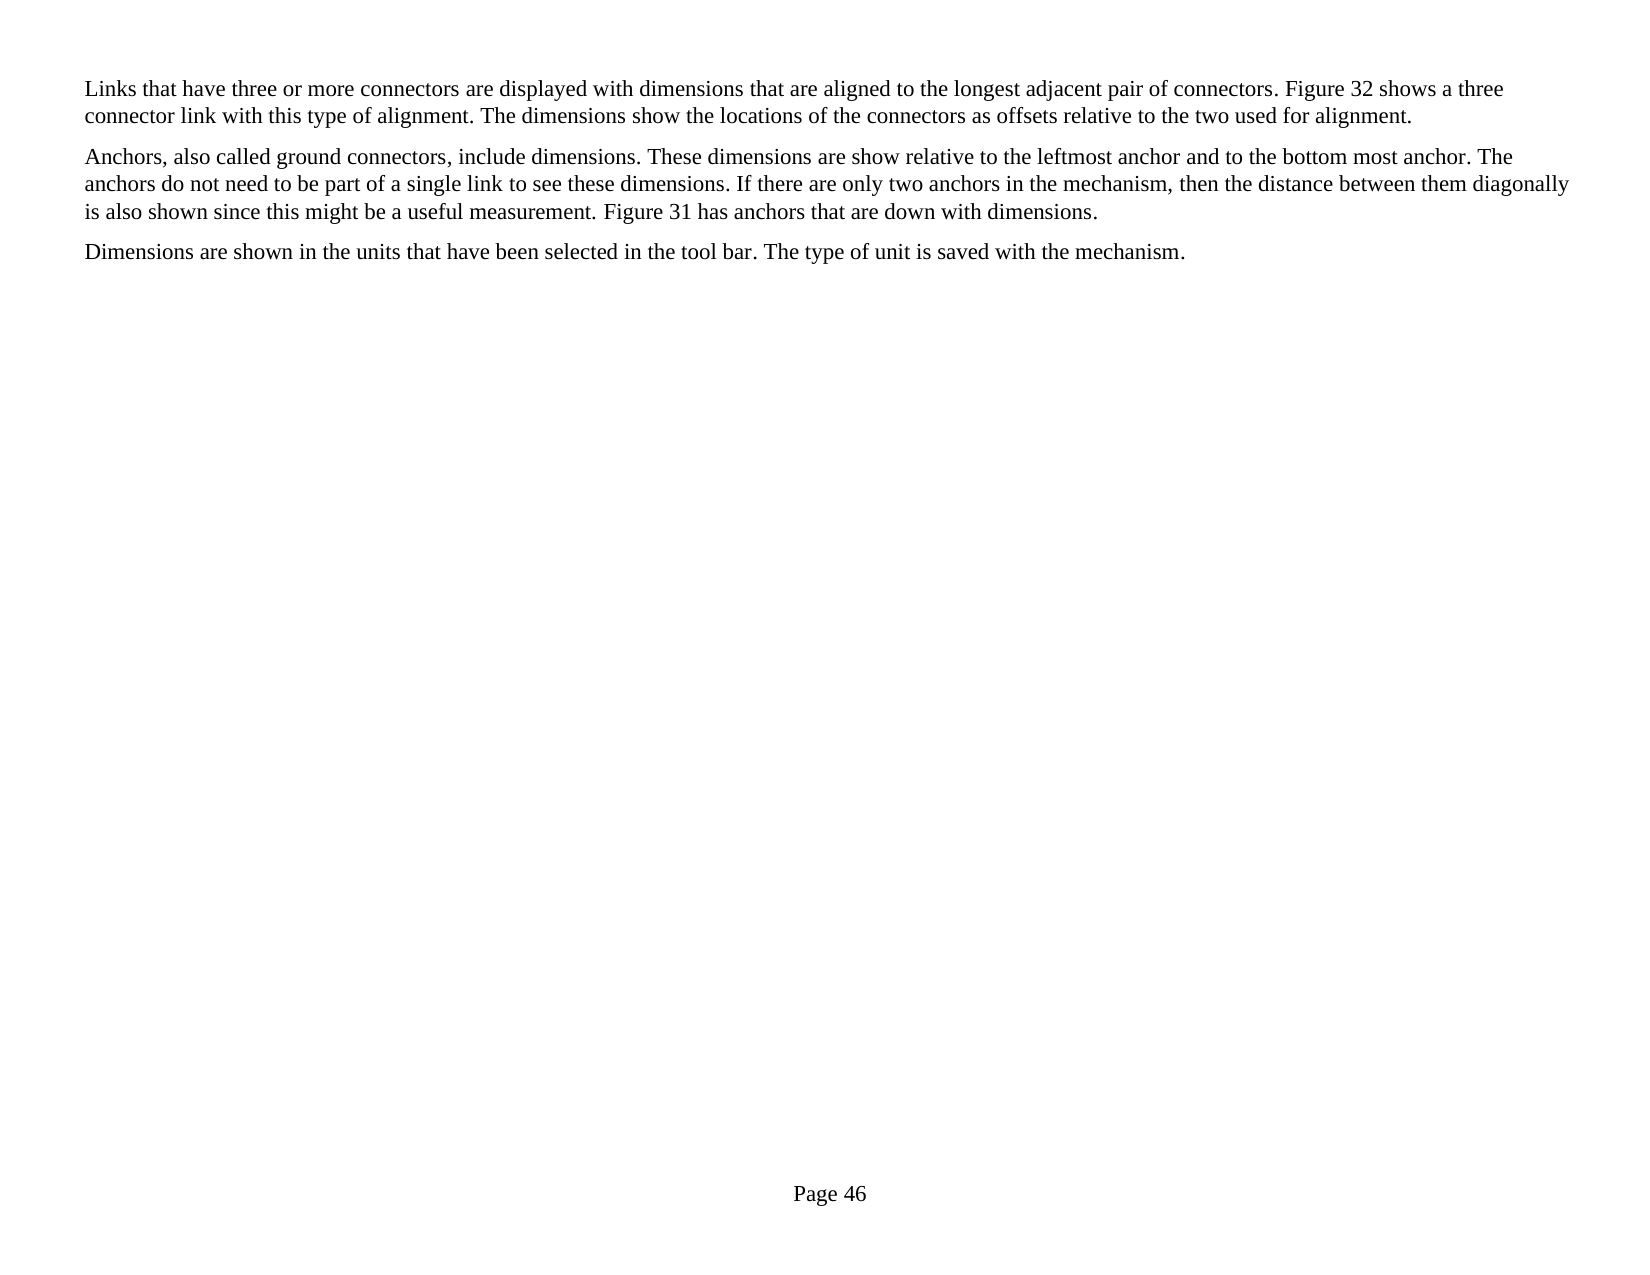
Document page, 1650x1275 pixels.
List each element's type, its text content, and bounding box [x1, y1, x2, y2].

text Anchors, also called ground connectors, include dimensions. These dimensions are show relative to the leftmost anchor and to the bottom most anchor. The anchors do not need to be part of a single link to see these dimensions. If there are only two anchors in the mechanism, then the distance between them diagonally is also shown since this might be a useful measurement. Figure 31 has anchors that are down with dimensions. [84, 143, 1575, 224]
text Links that have three or more connectors are displayed with dimensions that are aligned to the longest adjacent pair of connectors. Figure 32 shows a three connector link with this type of alignment. The dimensions show the locations of the connectors as offsets relative to the two used for alignment. [84, 75, 1575, 129]
text Dimensions are shown in the units that have been selected in the tool bar. The type of unit is saved with the mechanism. [84, 238, 1575, 264]
